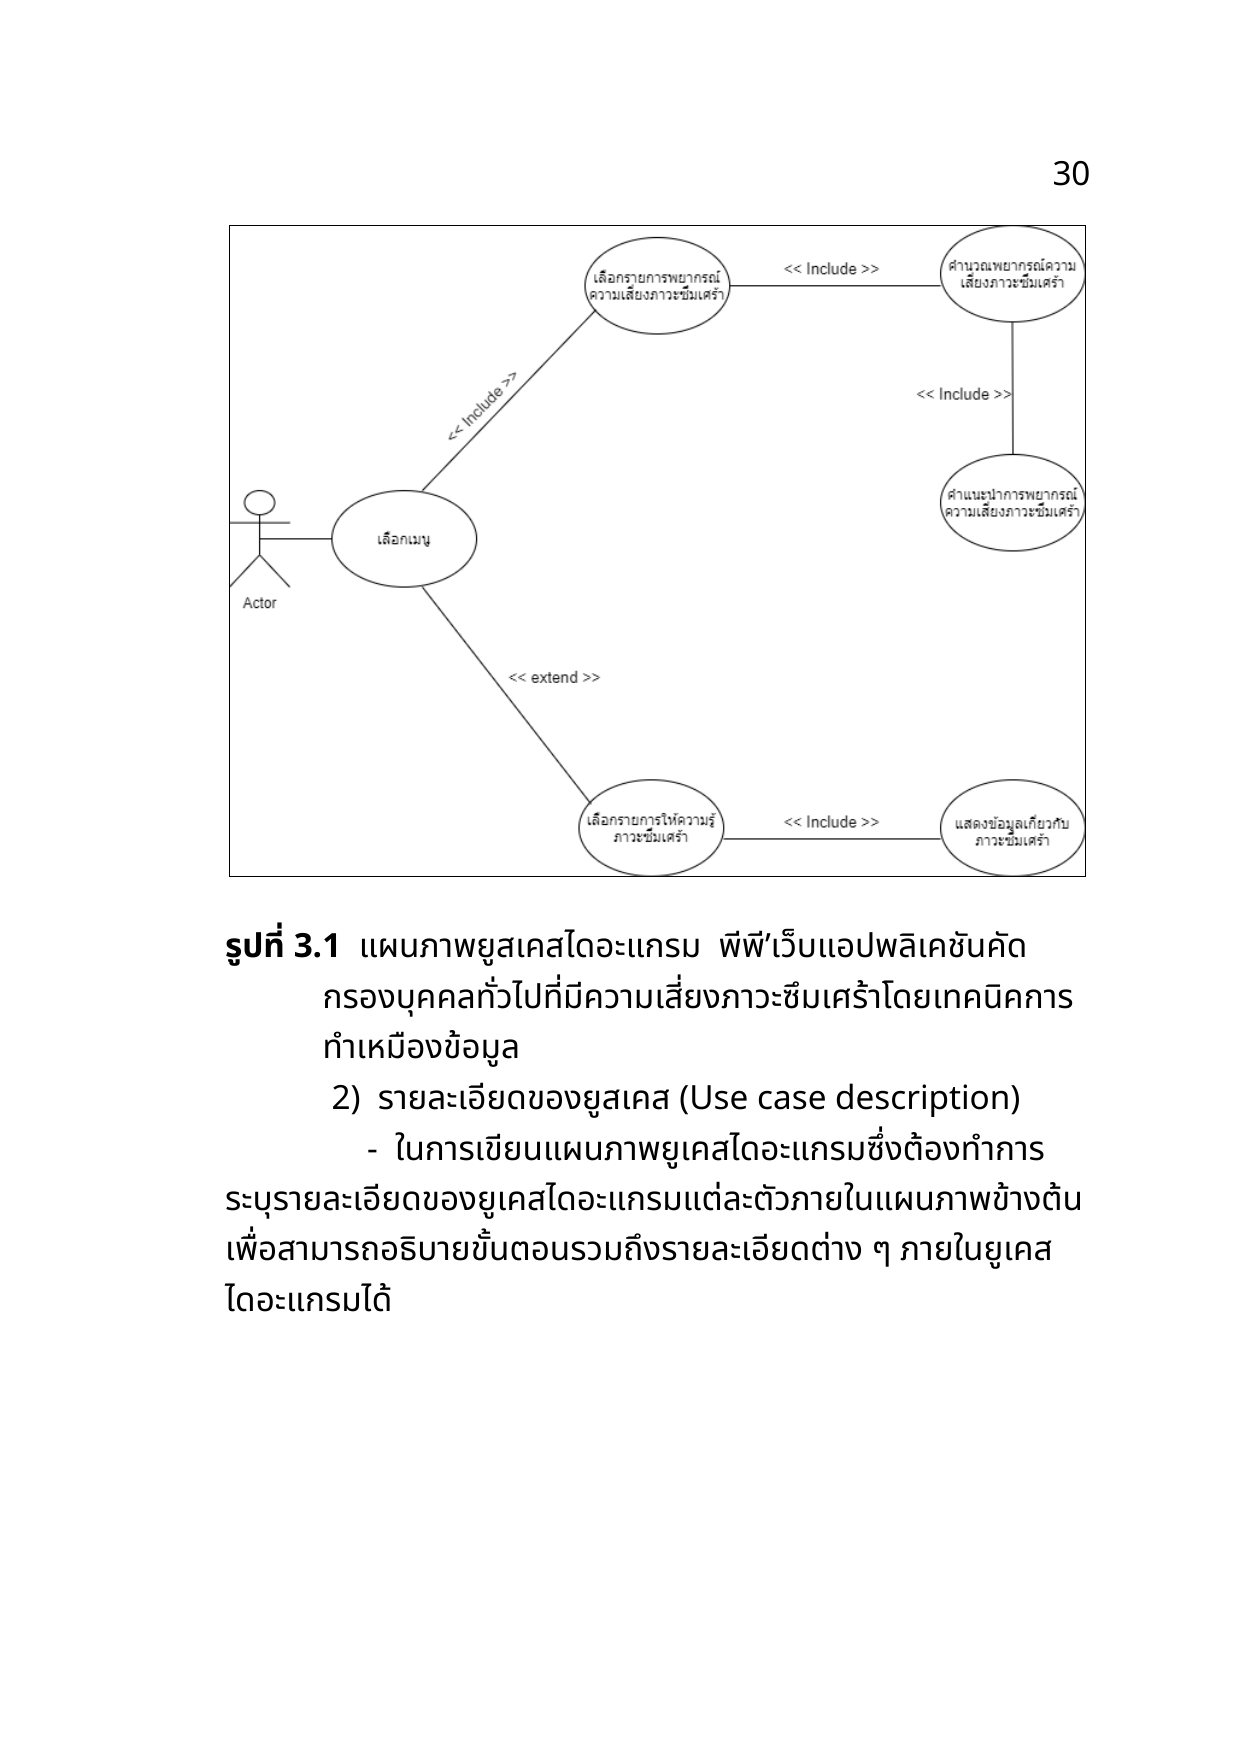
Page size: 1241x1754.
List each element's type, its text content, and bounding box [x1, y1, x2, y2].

text รูปที่ 3.1 แผนภาพยูสเคสไดอะแกรม พีพี’เว็บแอปพลิเคชันคัดกรองบุคคลทั่วไปที่มีความเสี่ยงภาวะซึมเศร้าโดยเทคนิคการทำเหมืองข้อมูล [225, 922, 1090, 1074]
picture [230, 226, 1085, 876]
text 2) รายละเอียดของยูสเคส (Use case description) [225, 1074, 1090, 1124]
text - ในการเขียนแผนภาพยูเคสไดอะแกรมซึ่งต้องทำการระบุรายละเอียดของยูเคสไดอะแกรมแต่ละตัวภายในแผนภาพข้างต้น เพื่อสามารถอธิบายขั้นตอนรวมถึงรายละเอียดต่าง ๆ ภายในยูเคสไดอะแกรมได้ [225, 1124, 1090, 1326]
